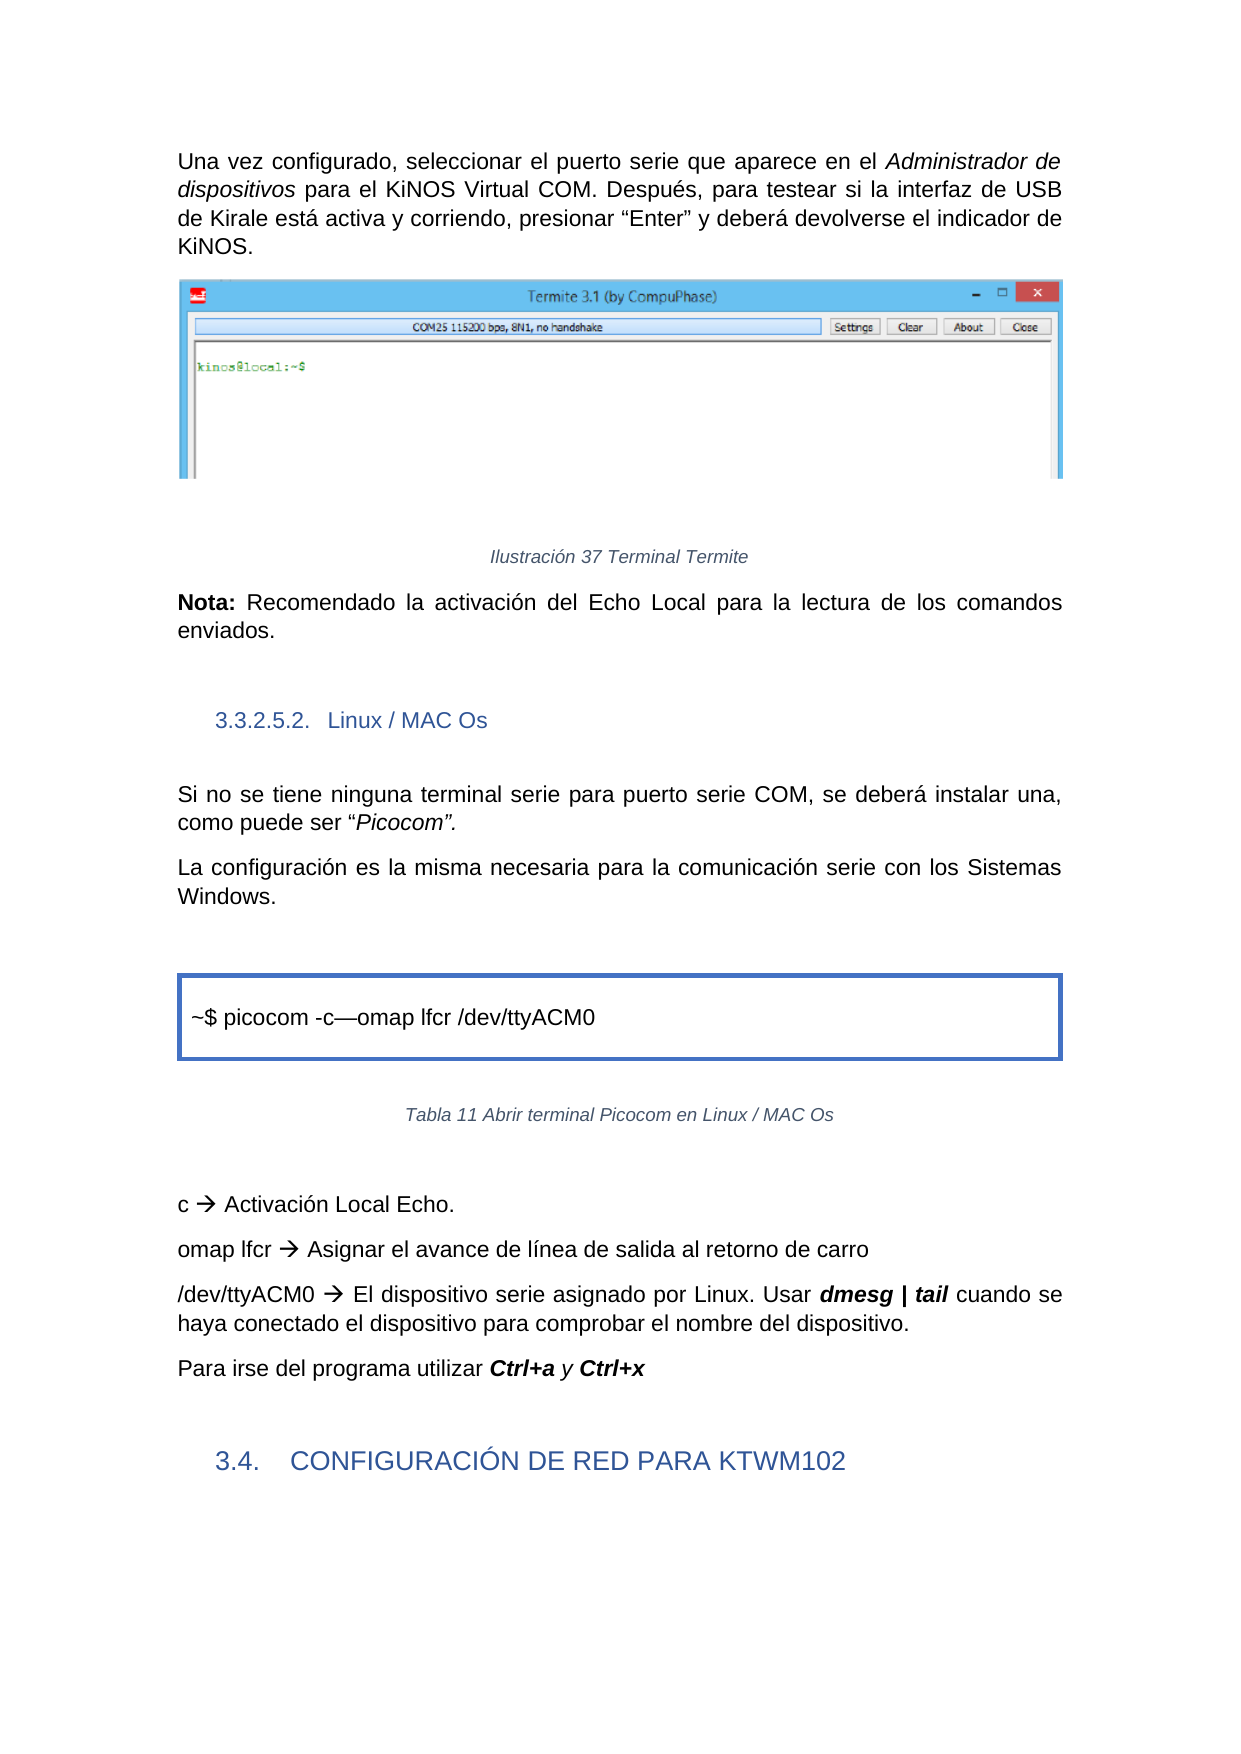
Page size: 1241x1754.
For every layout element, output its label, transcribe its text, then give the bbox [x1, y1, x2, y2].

text Nota: Recomendado la activación del Echo Local para la lectura de los comandos enviados. [177, 588, 1063, 643]
text Tabla 11 Abrir terminal Picocom en Linux / MAC Os [177, 1104, 1063, 1125]
picture [177, 278, 1063, 485]
text La configuración es la misma necesaria para la comunicación serie con los Sistemas Windows. [177, 854, 1063, 909]
subtitle Linux / MAC Os [215, 707, 1063, 733]
text omap lfcr Asignar el avance de línea de salida al retorno de carro [177, 1236, 1063, 1263]
text c Activación Local Echo. [177, 1191, 1063, 1218]
text /dev/ttyACM0 El dispositivo serie asignado por Linux. Usar dmesg | tail cuando se haya conectado el dispositivo para comprobar el nombre del dispositivo. [177, 1281, 1063, 1336]
text Para irse del programa utilizar Ctrl+a y Ctrl+x [177, 1355, 1063, 1381]
text Ilustración 37 Terminal Termite [177, 546, 1063, 568]
subtitle CONFIGURACIÓN DE RED PARA KTWM102 [215, 1445, 1063, 1476]
text Si no se tiene ninguna terminal serie para puerto serie COM, se deberá instalar una, como puede ser “Picocom”. [177, 781, 1063, 836]
text Una vez configurado, seleccionar el puerto serie que aparece en el Administrador de dispositivos para el KiNOS Virtual COM. Después, para testear si la interfaz de USB de Kirale está activa y corriendo, presionar “Enter” y deberá devolverse el indicador de KiNOS. [177, 148, 1063, 259]
table_header ~$ picocom -c—omap lfcr /dev/ttyACM0 [182, 978, 1058, 1057]
